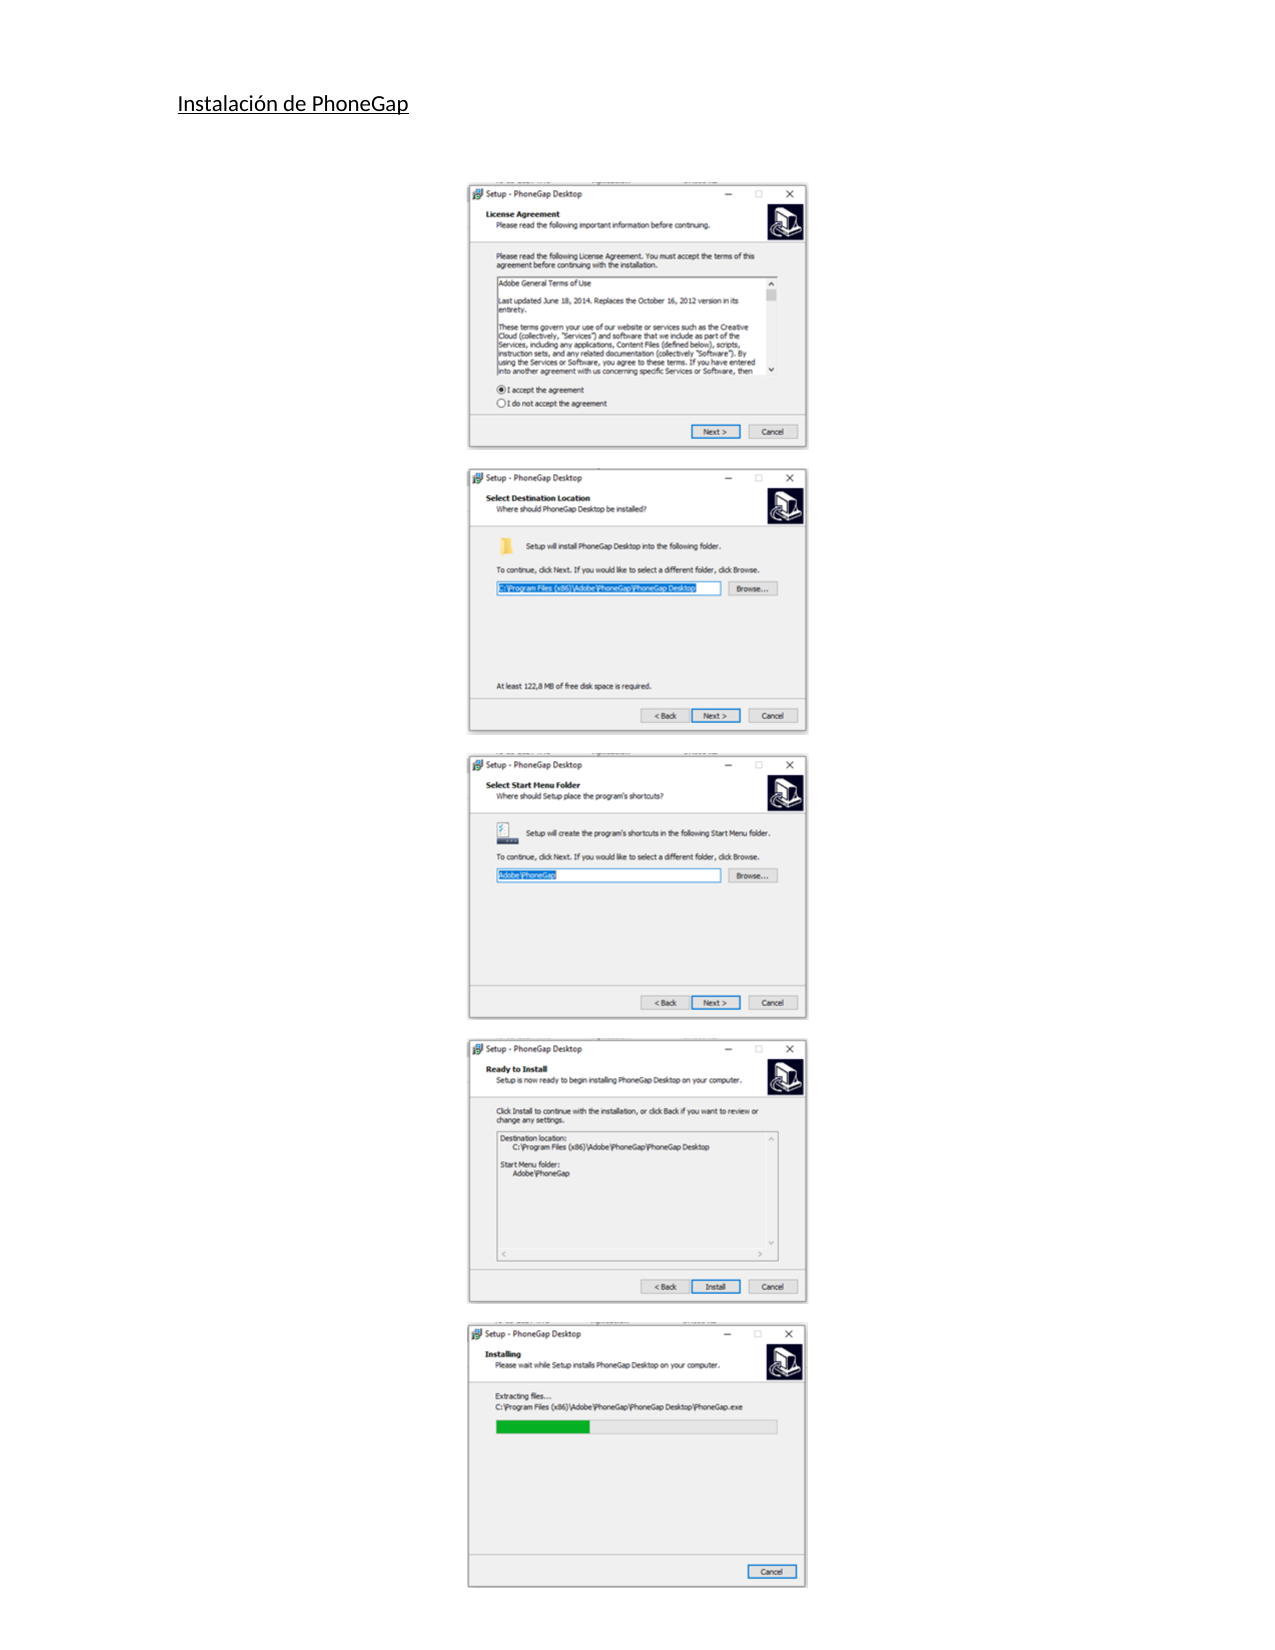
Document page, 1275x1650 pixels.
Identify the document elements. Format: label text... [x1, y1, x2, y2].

picture [466, 753, 809, 1020]
text Instalación de PhoneGap [177, 89, 1098, 117]
picture [466, 182, 809, 450]
picture [467, 1322, 808, 1588]
picture [466, 1038, 809, 1304]
picture [466, 468, 809, 735]
